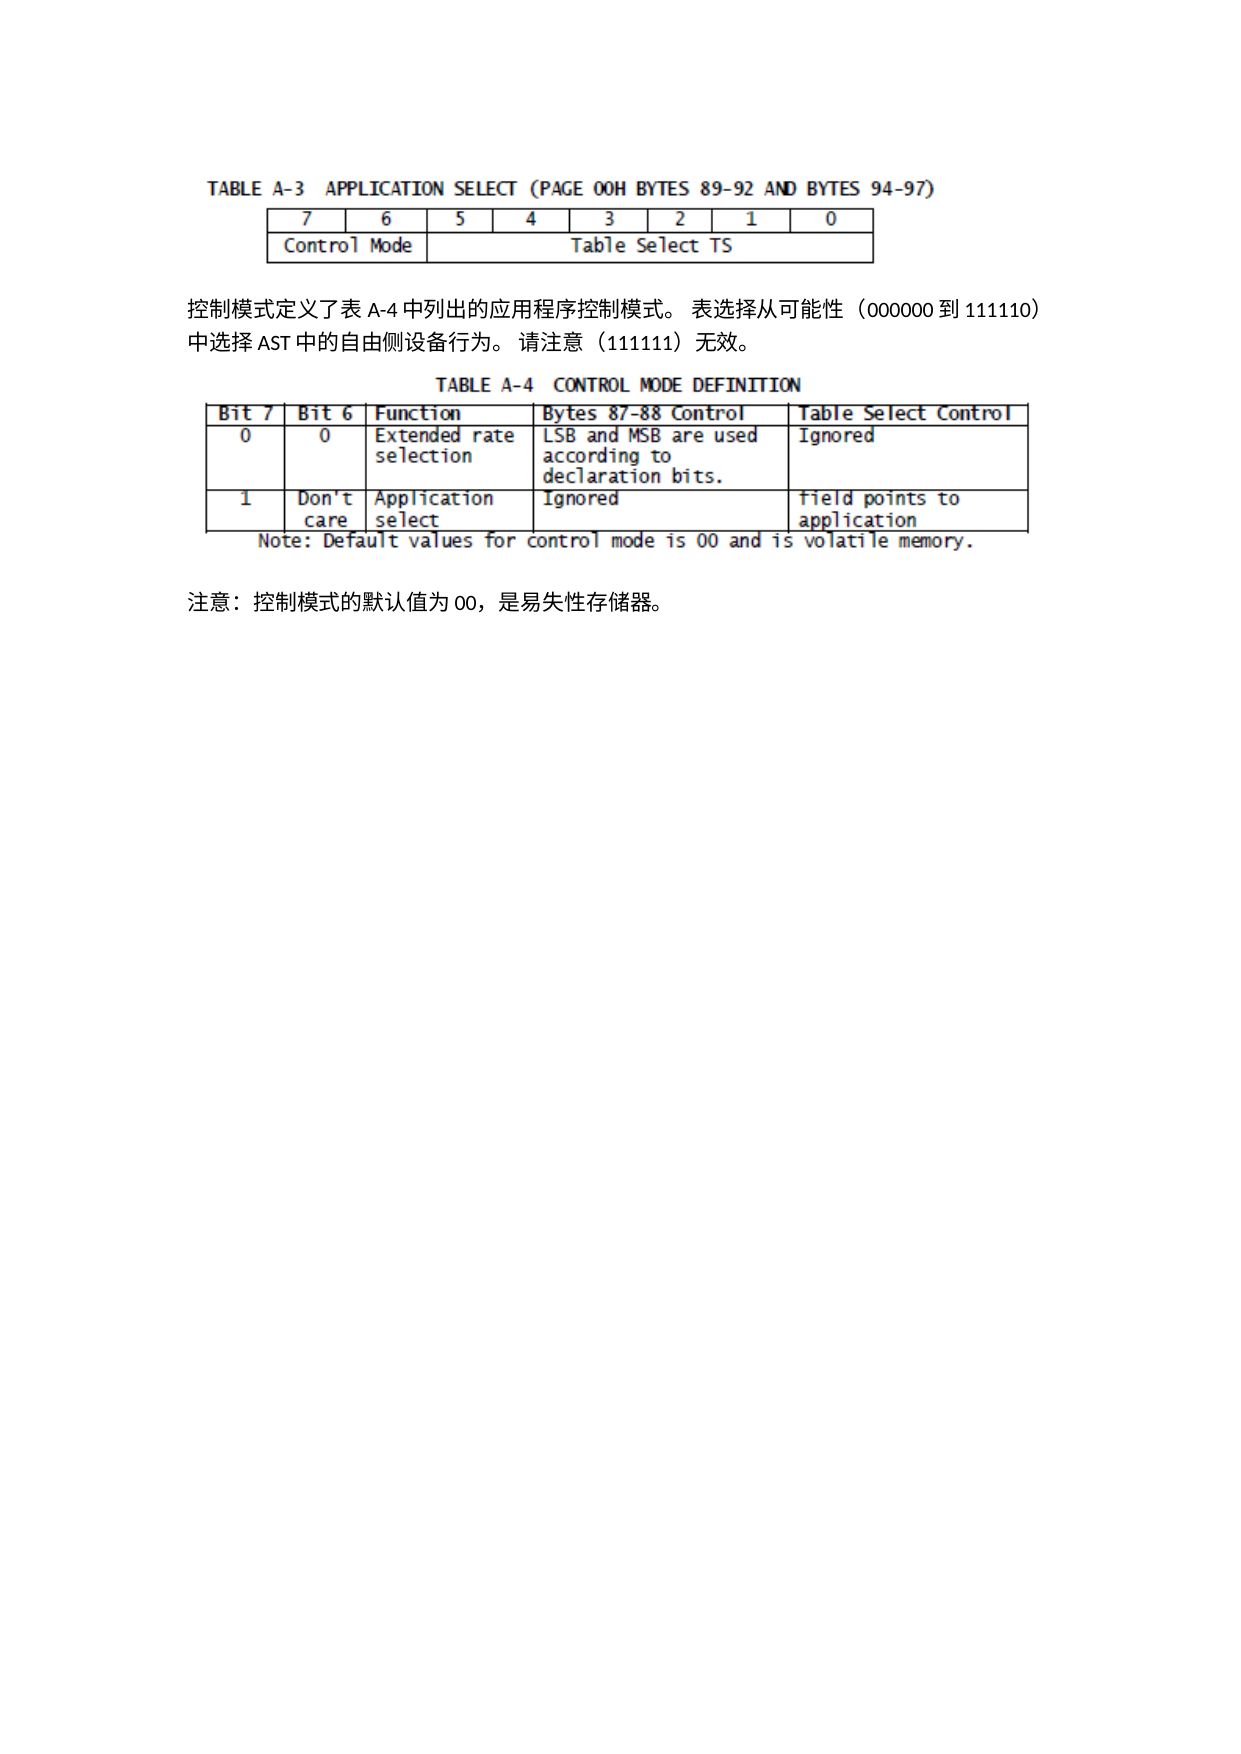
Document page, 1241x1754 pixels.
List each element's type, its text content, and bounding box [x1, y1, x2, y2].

picture [187, 357, 1050, 554]
text 注意：控制模式的默认值为00，是易失性存储器。 [187, 584, 1053, 617]
picture [187, 162, 939, 270]
text 控制模式定义了表A-4中列出的应用程序控制模式。 表选择从可能性（000000到111110）中选择AST中的自由侧设备行为。 请注意（111111）无效。 [187, 292, 1053, 357]
